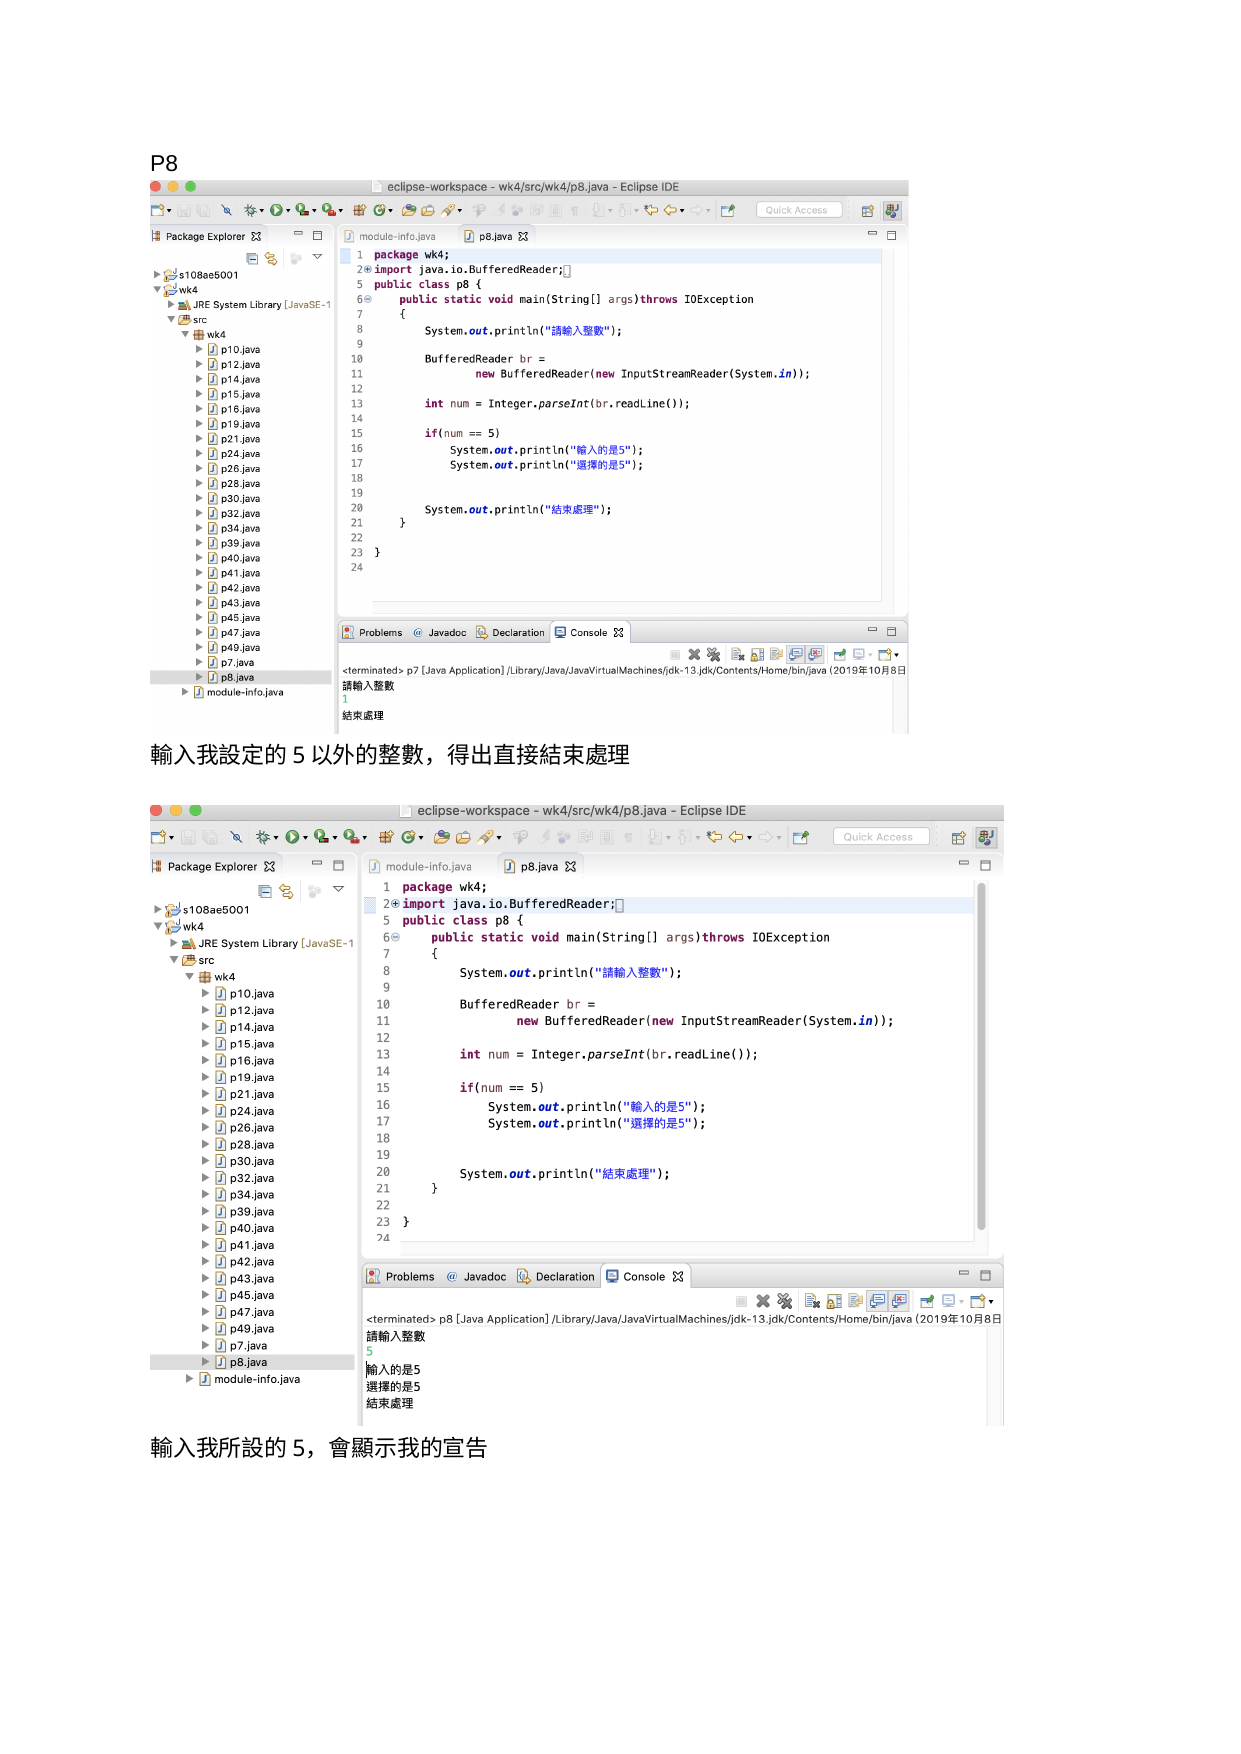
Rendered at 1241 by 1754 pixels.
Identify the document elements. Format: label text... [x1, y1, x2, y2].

text 輸入我所設的5，會顯示我的宣告 [150, 1429, 1090, 1463]
picture [150, 805, 1004, 1426]
text 輸入我設定的5以外的整數，得出直接結束處理 [150, 737, 1090, 771]
text P8 [150, 150, 1090, 176]
picture [150, 180, 909, 734]
